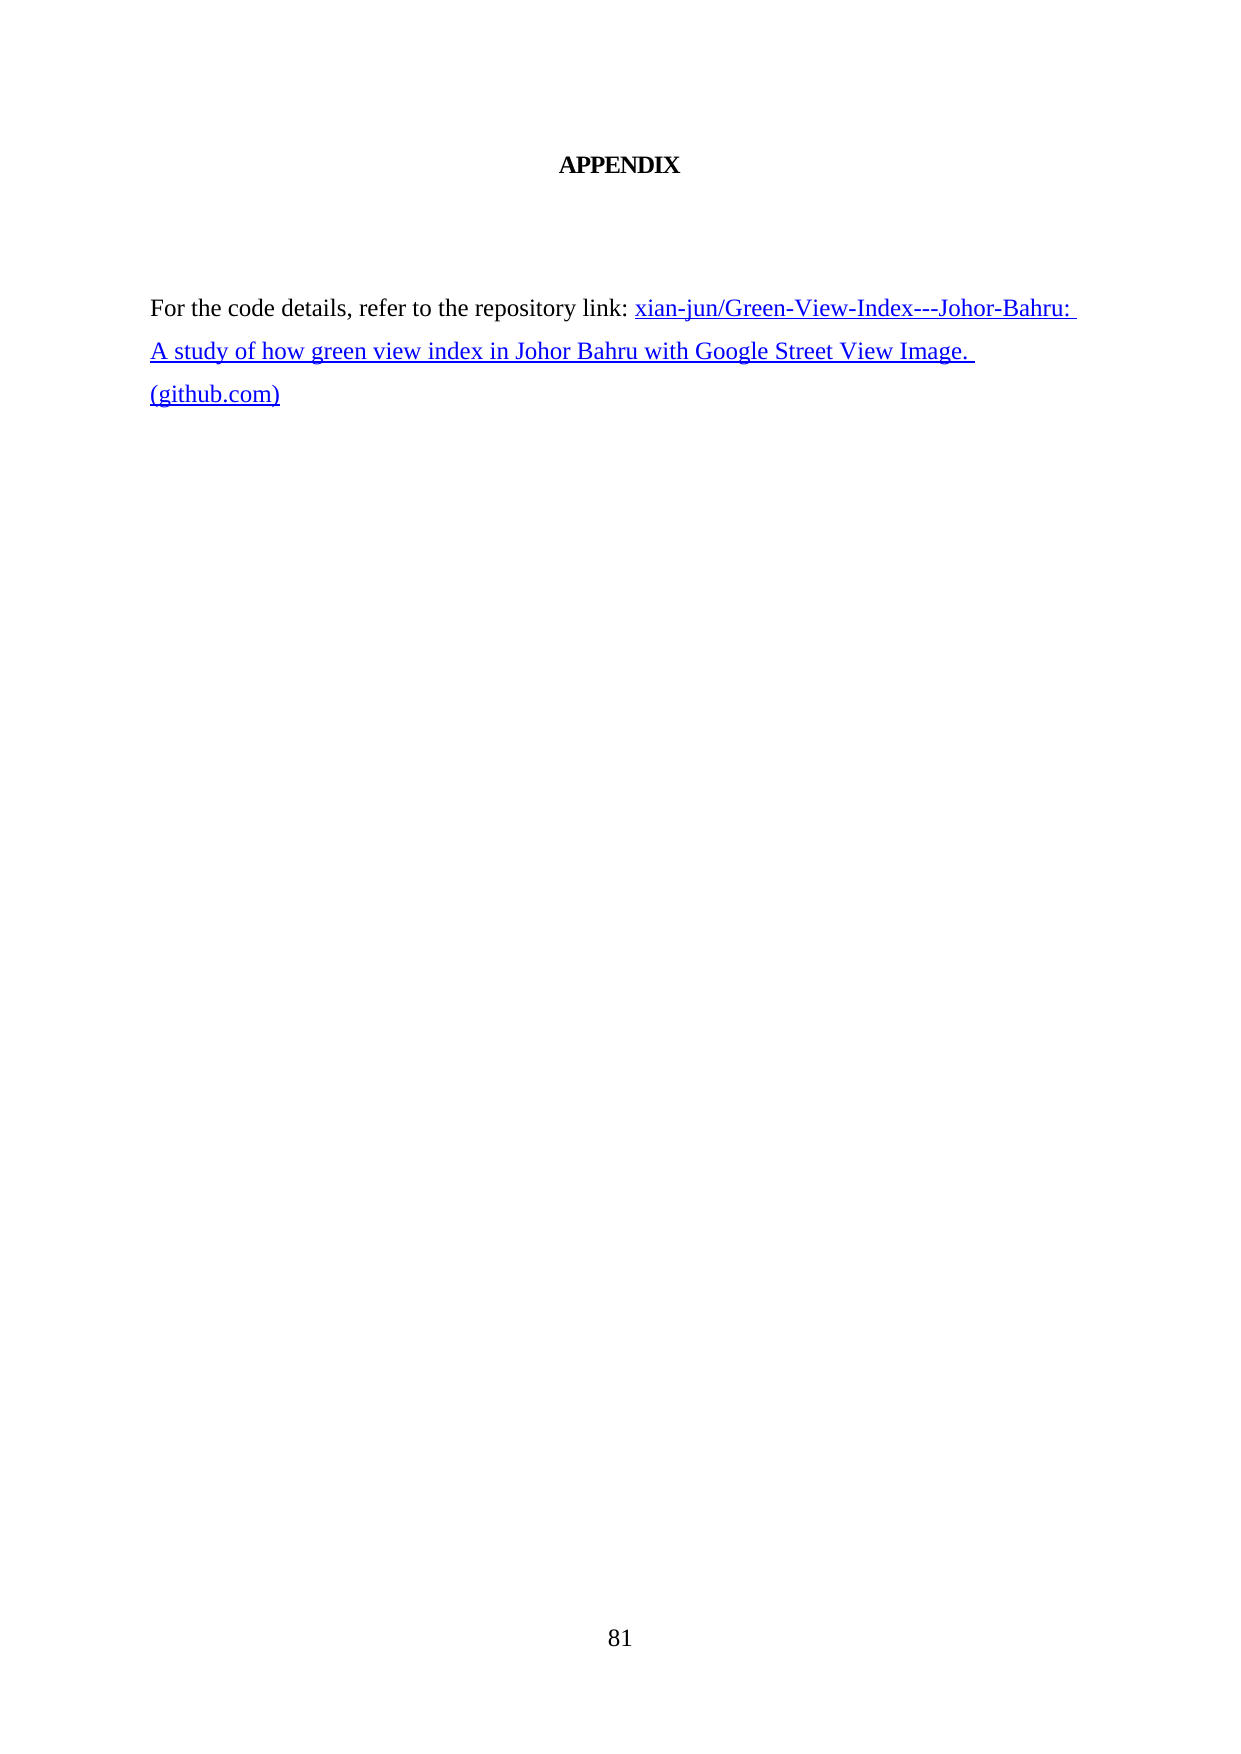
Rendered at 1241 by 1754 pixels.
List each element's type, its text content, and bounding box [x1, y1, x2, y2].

text APPENDIX [150, 150, 1090, 179]
text For the code details, refer to the repository link: xian-jun/Green-View-Index---Johor-Bahru: A study of how green view index in Johor Bahru with Google Street View Image. (github.com) [150, 293, 1090, 408]
